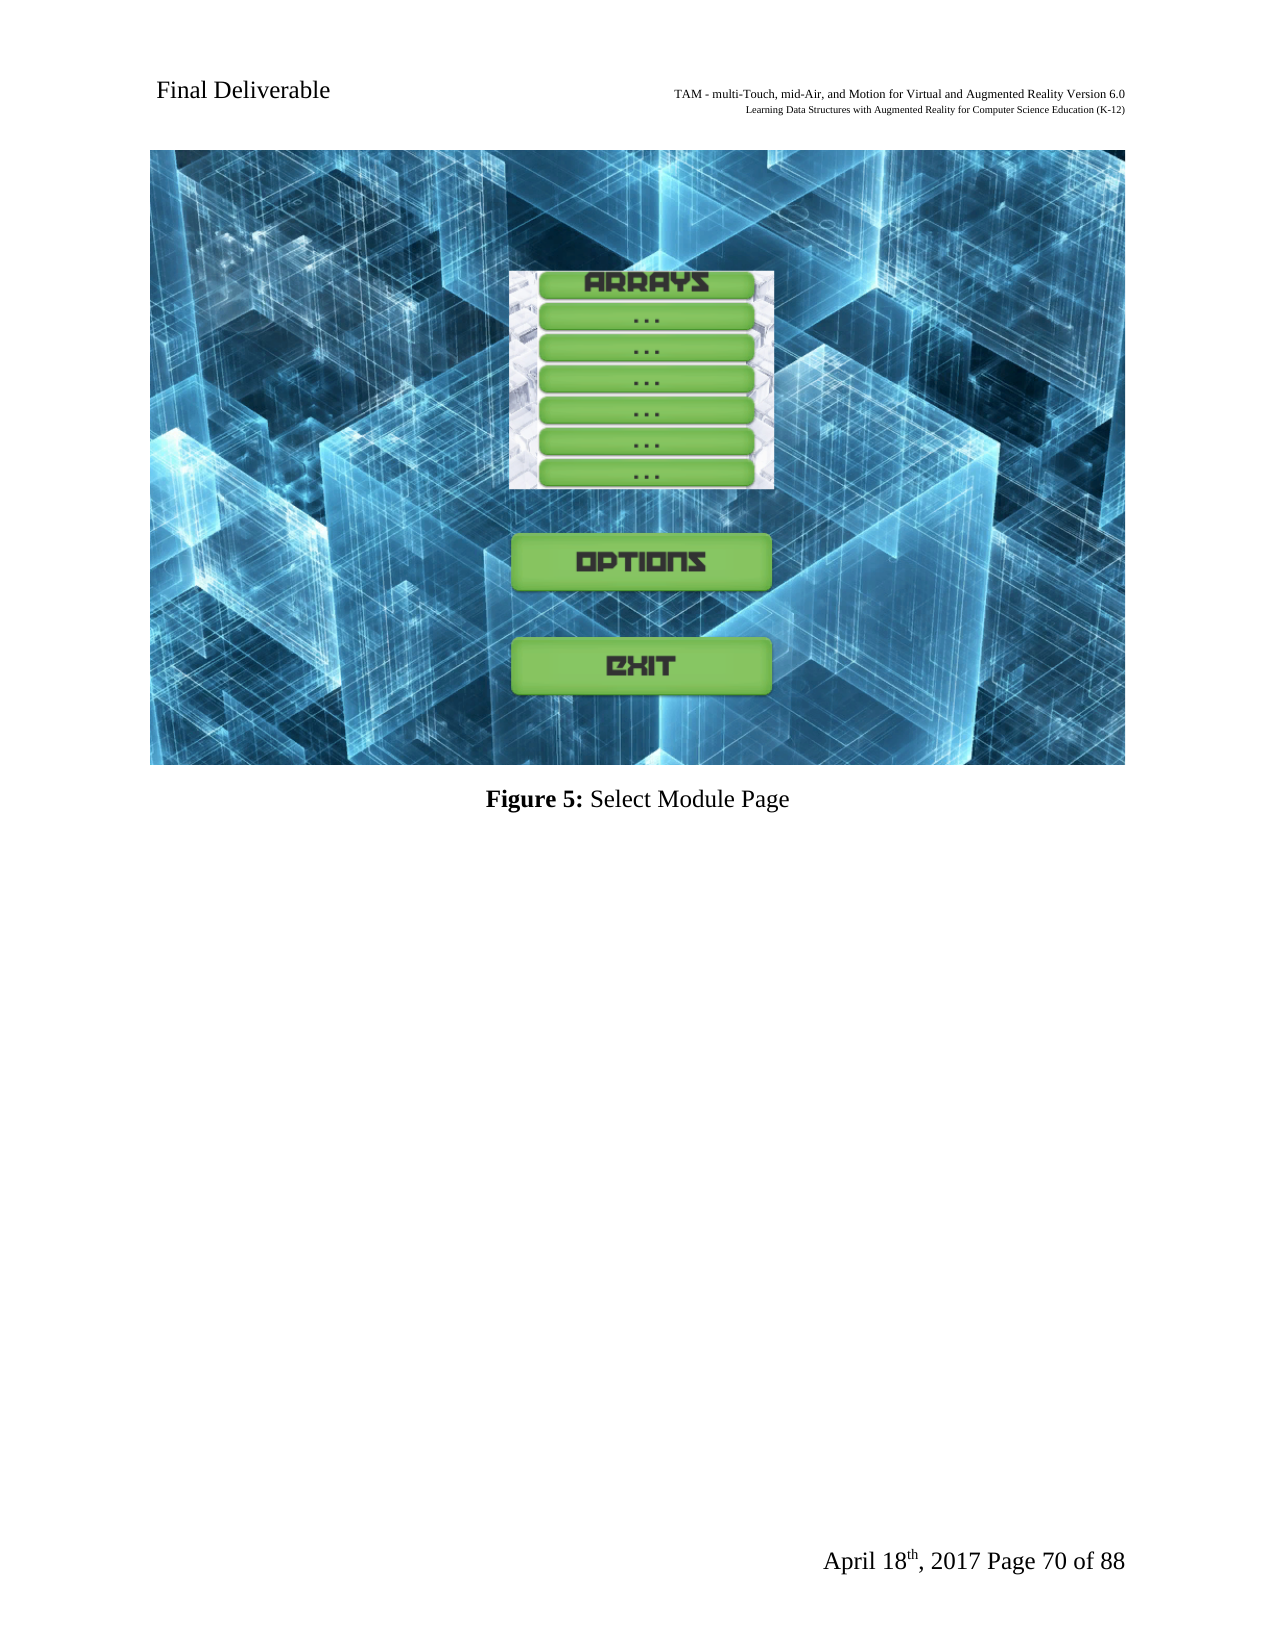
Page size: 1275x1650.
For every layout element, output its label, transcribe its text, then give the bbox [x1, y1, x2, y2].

text Figure 5: Select Module Page [150, 784, 1125, 813]
picture [150, 150, 1125, 765]
